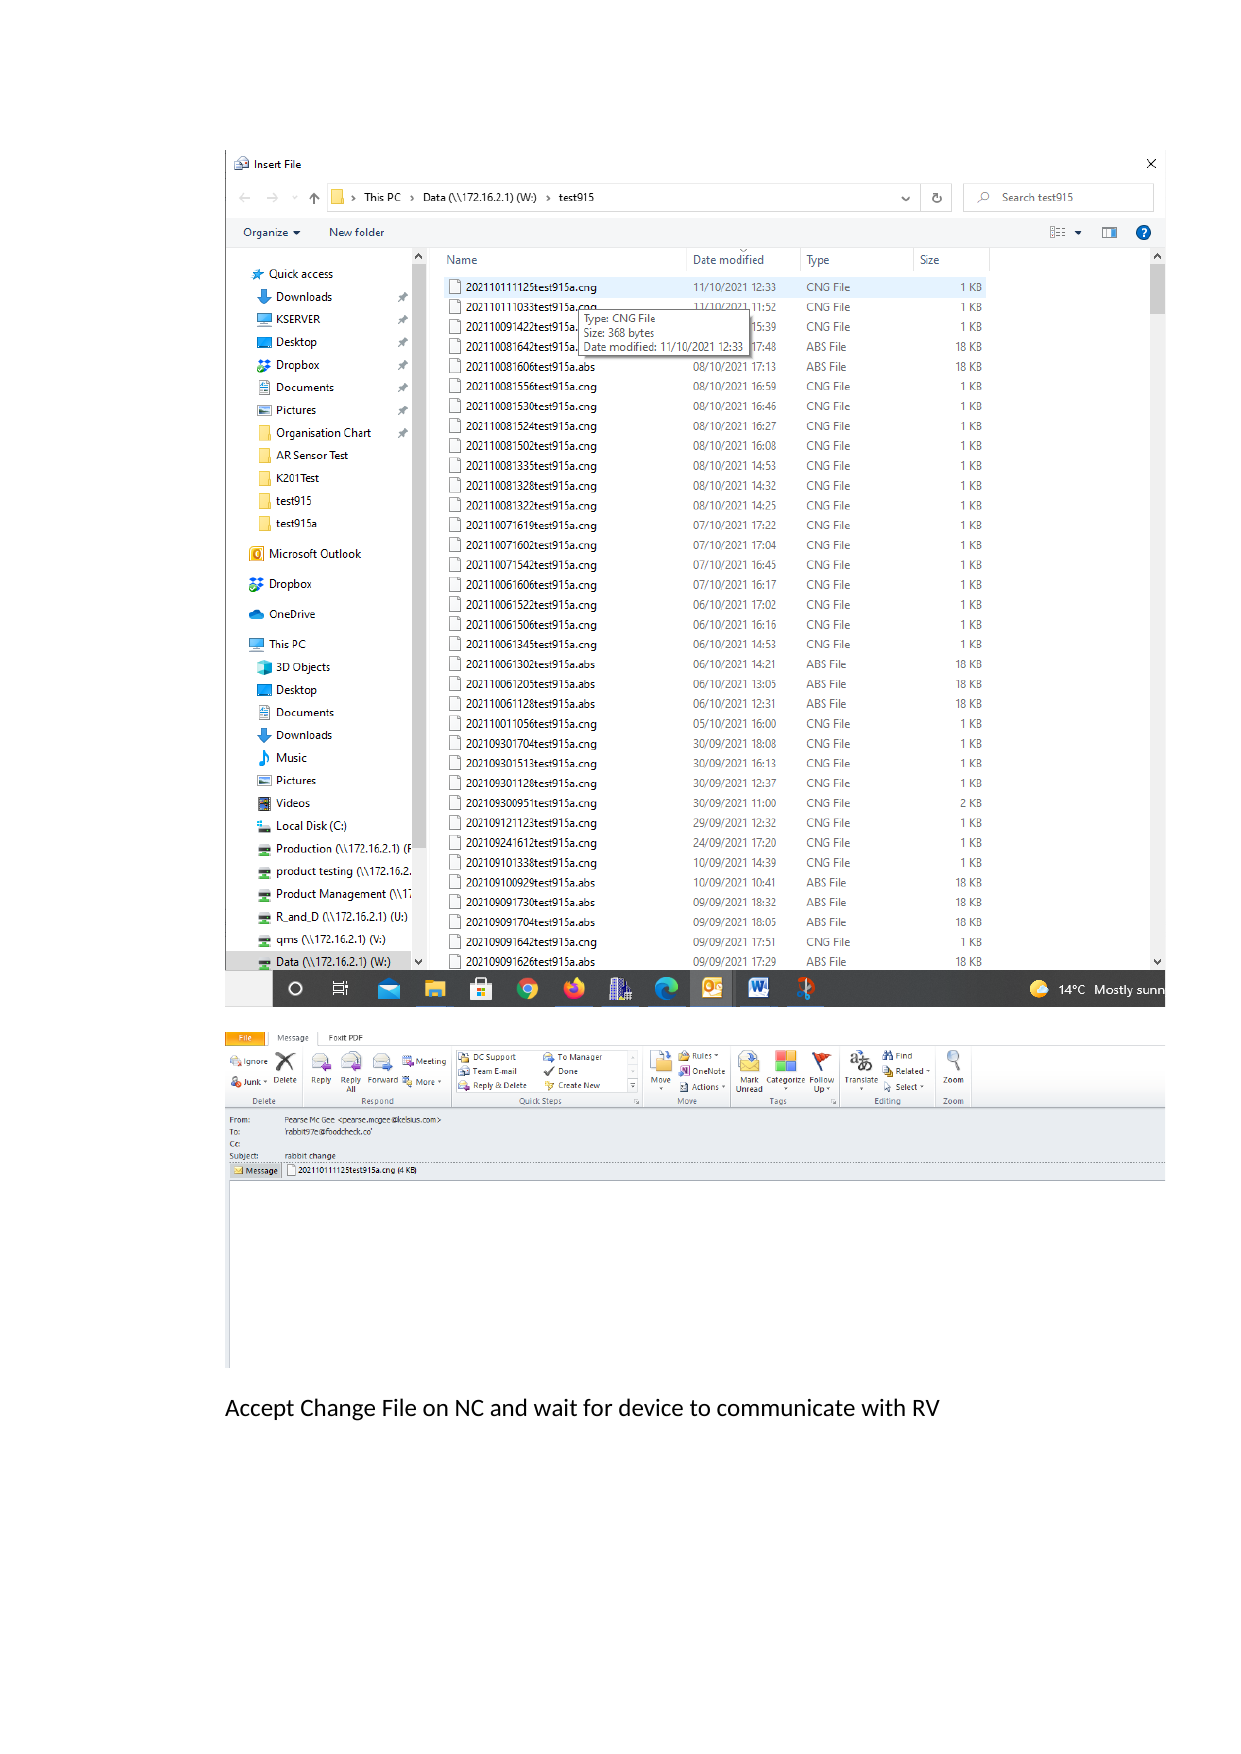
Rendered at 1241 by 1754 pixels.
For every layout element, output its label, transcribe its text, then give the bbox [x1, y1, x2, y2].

picture [225, 150, 1166, 1007]
text Accept Change File on NC and wait for device to communicate with RV [225, 1392, 1090, 1423]
picture [225, 1032, 1166, 1368]
